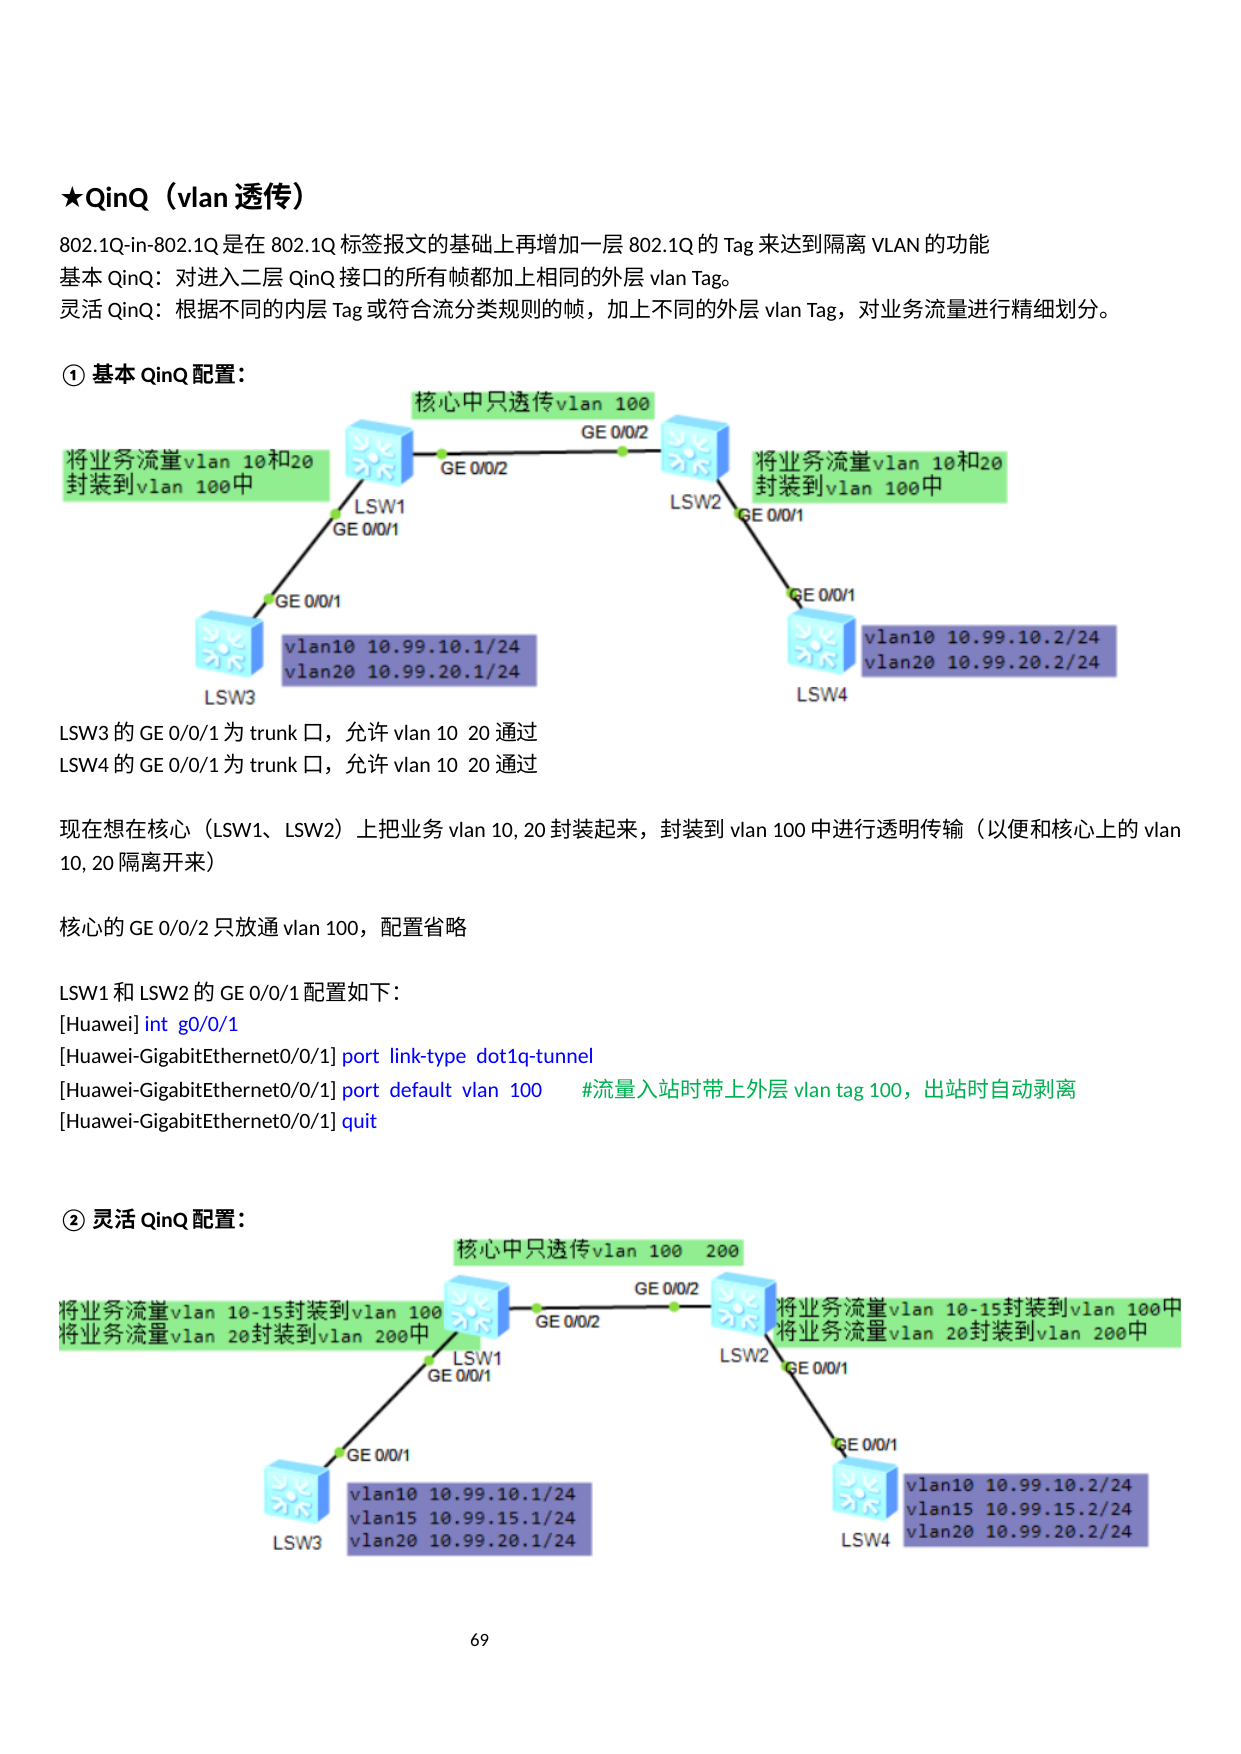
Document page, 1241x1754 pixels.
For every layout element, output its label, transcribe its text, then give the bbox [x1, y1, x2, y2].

text 现在想在核心（LSW1、LSW2）上把业务vlan 10, 20封装起来，封装到vlan 100中进行透明传输（以便和核心上的vlan 10, 20隔离开来） [59, 812, 1181, 877]
text ①基本QinQ配置： [59, 357, 1181, 389]
text [Huawei-GigabitEthernet0/0/1] port link-type dot1q-tunnel [59, 1039, 1181, 1072]
text LSW1和LSW2的GE 0/0/1配置如下： [59, 974, 1181, 1007]
text [Huawei] int g0/0/1 [59, 1007, 1181, 1039]
text 核心的GE 0/0/2只放通vlan 100，配置省略 [59, 909, 1181, 942]
text ②灵活QinQ配置： [59, 1202, 1181, 1234]
text [Huawei-GigabitEthernet0/0/1] port default vlan 100 #流量入站时带上外层vlan tag 100，出站时自动剥离 [59, 1072, 1181, 1104]
picture [59, 389, 1138, 711]
text ★QinQ（vlan透传） [59, 162, 1181, 227]
text [Huawei-GigabitEthernet0/0/1] quit [59, 1104, 1181, 1137]
text LSW4的GE 0/0/1为trunk口，允许vlan 10 20 通过 [59, 747, 1181, 779]
text 灵活QinQ：根据不同的内层Tag或符合流分类规则的帧，加上不同的外层vlan Tag，对业务流量进行精细划分。 [59, 292, 1181, 324]
text 802.1Q-in-802.1Q是在802.1Q标签报文的基础上再增加一层802.1Q的Tag来达到隔离VLAN的功能 [59, 227, 1181, 259]
text LSW3的GE 0/0/1为trunk口，允许vlan 10 20 通过 [59, 714, 1181, 747]
text 基本QinQ：对进入二层QinQ接口的所有帧都加上相同的外层vlan Tag。 [59, 259, 1181, 292]
picture [59, 1234, 1182, 1557]
